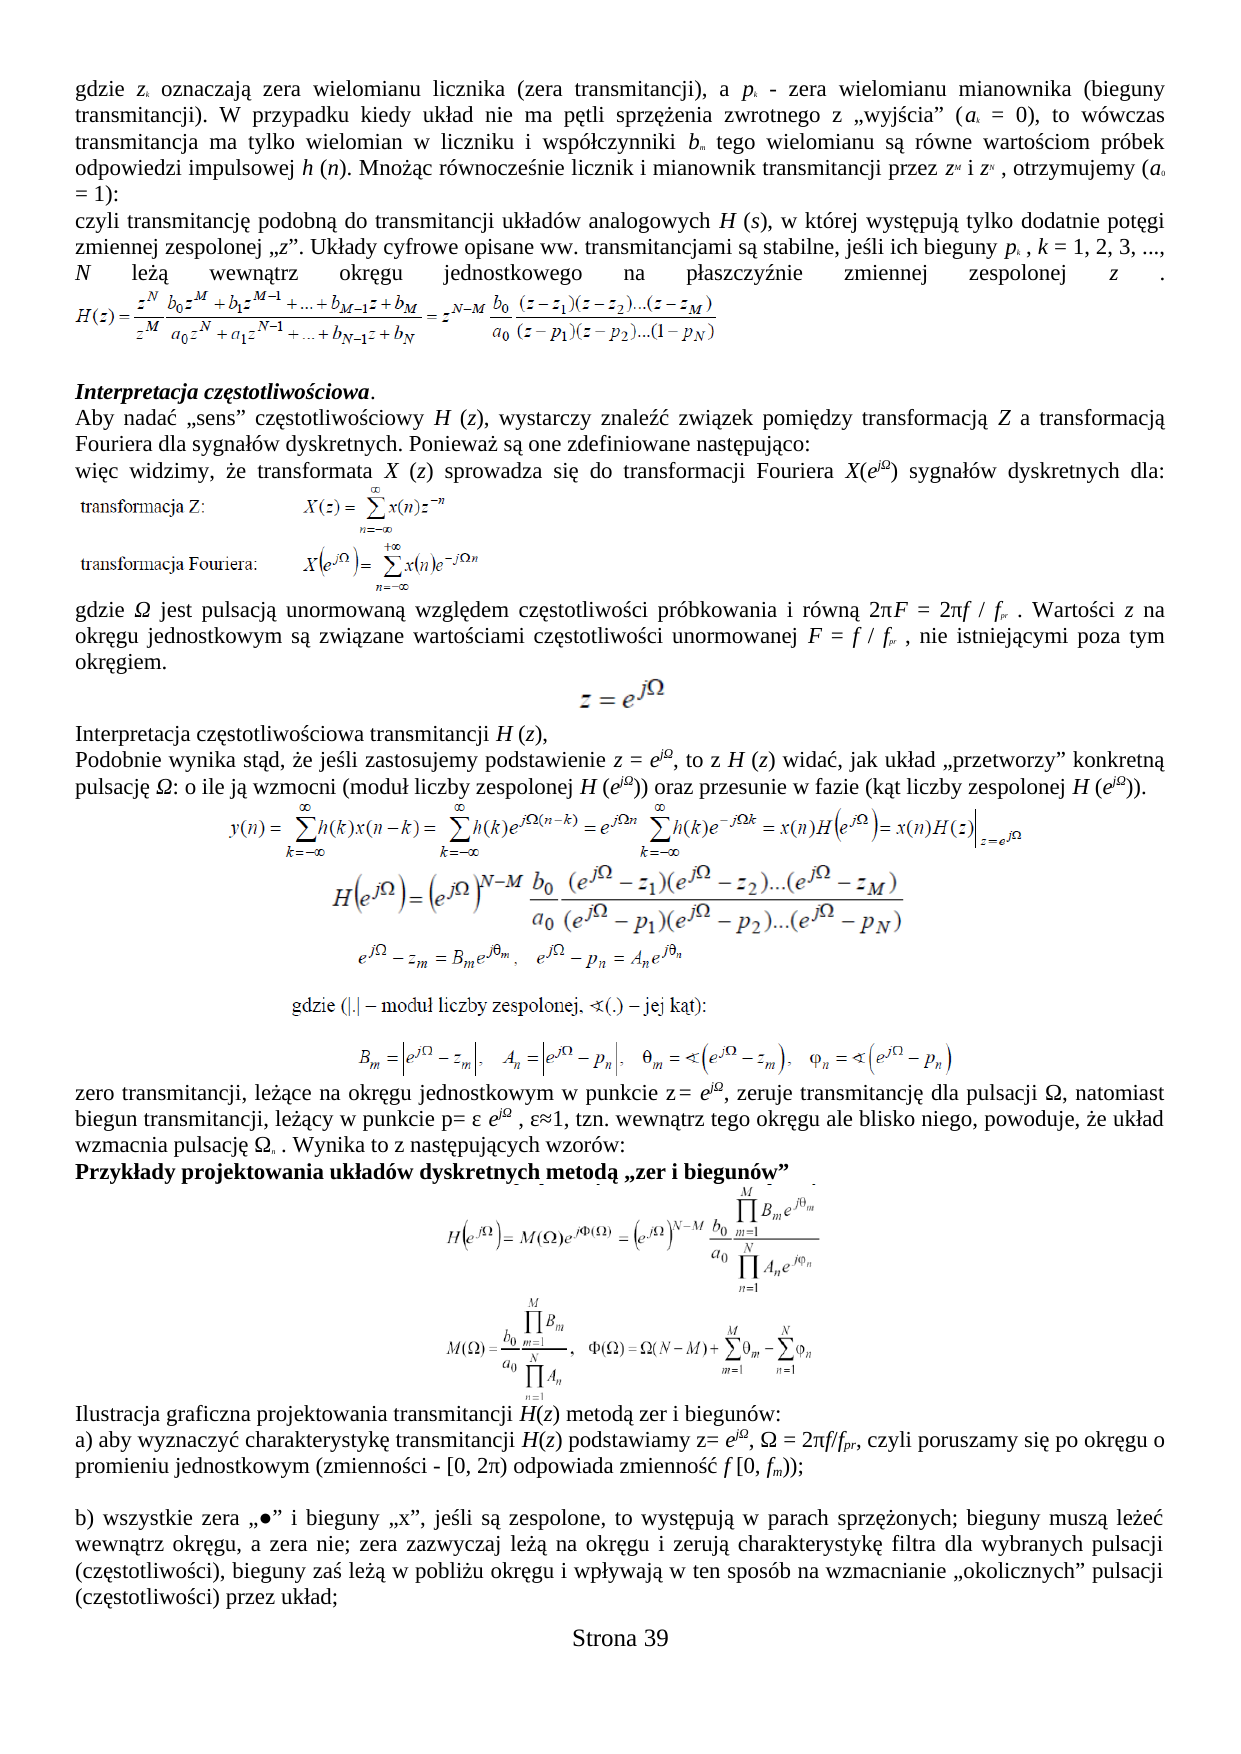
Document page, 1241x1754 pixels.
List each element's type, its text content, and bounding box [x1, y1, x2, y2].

text gdzie Ω jest pulsacją unormowaną względem częstotliwości próbkowania i równą 2πF = 2πf / fpr . Wartości z na okręgu jednostkowym są związane wartościami częstotliwości unormowanej F = f / fpr , nie istniejącymi poza tym okręgiem. [75, 596, 1165, 675]
text Aby nadać „sens” częstotliwościowy H (z), wystarczy znaleźć związek pomiędzy transformacją Z a transformacją Fouriera dla sygnałów dyskretnych. Ponieważ są one zdefiniowane następująco: [75, 404, 1165, 457]
text Przykłady projektowania układów dyskretnych metodą „zer i biegunów” [75, 1158, 1165, 1184]
text Ilustracja graficzna projektowania transmitancji H(z) metodą zer i biegunów: [75, 1400, 1165, 1426]
picture [570, 674, 670, 721]
text Podobnie wynika stąd, że jeśli zastosujemy podstawienie z = ejΩ, to z H (z) widać, jak układ „przetworzy” konkretną pulsację Ω: o ile ją wzmocni (moduł liczby zespolonej H (ejΩ)) oraz przesunie w fazie (kąt liczby zespolonej H (ejΩ)). [75, 746, 1165, 799]
text Interpretacja częstotliwościowa. [75, 378, 1165, 404]
picture [419, 1184, 821, 1400]
text gdzie zk oznaczają zera wielomianu licznika (zera transmitancji), a pk - zera wielomianu mianownika (bieguny transmitancji). W przypadku kiedy układ nie ma pętli sprzężenia zwrotnego z „wyjścia” (ak = 0), to wówczas transmitancja ma tylko wielomian w liczniku i współczynniki bm tego wielomianu są równe wartościom próbek odpowiedzi impulsowej h (n). Mnożąc równocześnie licznik i mianownik transmitancji przez zM i zN , otrzymujemy (a0 = 1): [75, 75, 1165, 207]
picture [75, 285, 719, 352]
text a) aby wyznaczyć charakterystykę transmitancji H(z) podstawiamy z= ejΩ, Ω = 2πf/fpr, czyli poruszamy się po okręgu o promieniu jednostkowym (zmienności - [0, 2π) odpowiada zmienność f [0, fm)); [75, 1426, 1165, 1479]
text Interpretacja częstotliwościowa transmitancji H (z), [75, 720, 1165, 746]
text b) wszystkie zera „●” i bieguny „x”, jeśli są zespolone, to występują w parach sprzężonych; bieguny muszą leżeć wewnątrz okręgu, a zera nie; zera zazwyczaj leżą na okręgu i zerują charakterystykę filtra dla wybranych pulsacji (częstotliwości), bieguny zaś leżą w pobliżu okręgu i wpływają w ten sposób na wzmacnianie „okolicznych” pulsacji (częstotliwości) przez układ; [75, 1504, 1165, 1609]
picture [216, 799, 1024, 1079]
picture [75, 483, 480, 596]
text zero transmitancji, leżące na okręgu jednostkowym w punkcie z= ejΩ, zeruje transmitancję dla pulsacji Ω, natomiast biegun transmitancji, leżący w punkcie p= ε ejΩ , ε≈1, tzn. wewnątrz tego okręgu ale blisko niego, powoduje, że układ wzmacnia pulsację Ωn . Wynika to z następujących wzorów: [75, 1079, 1165, 1158]
